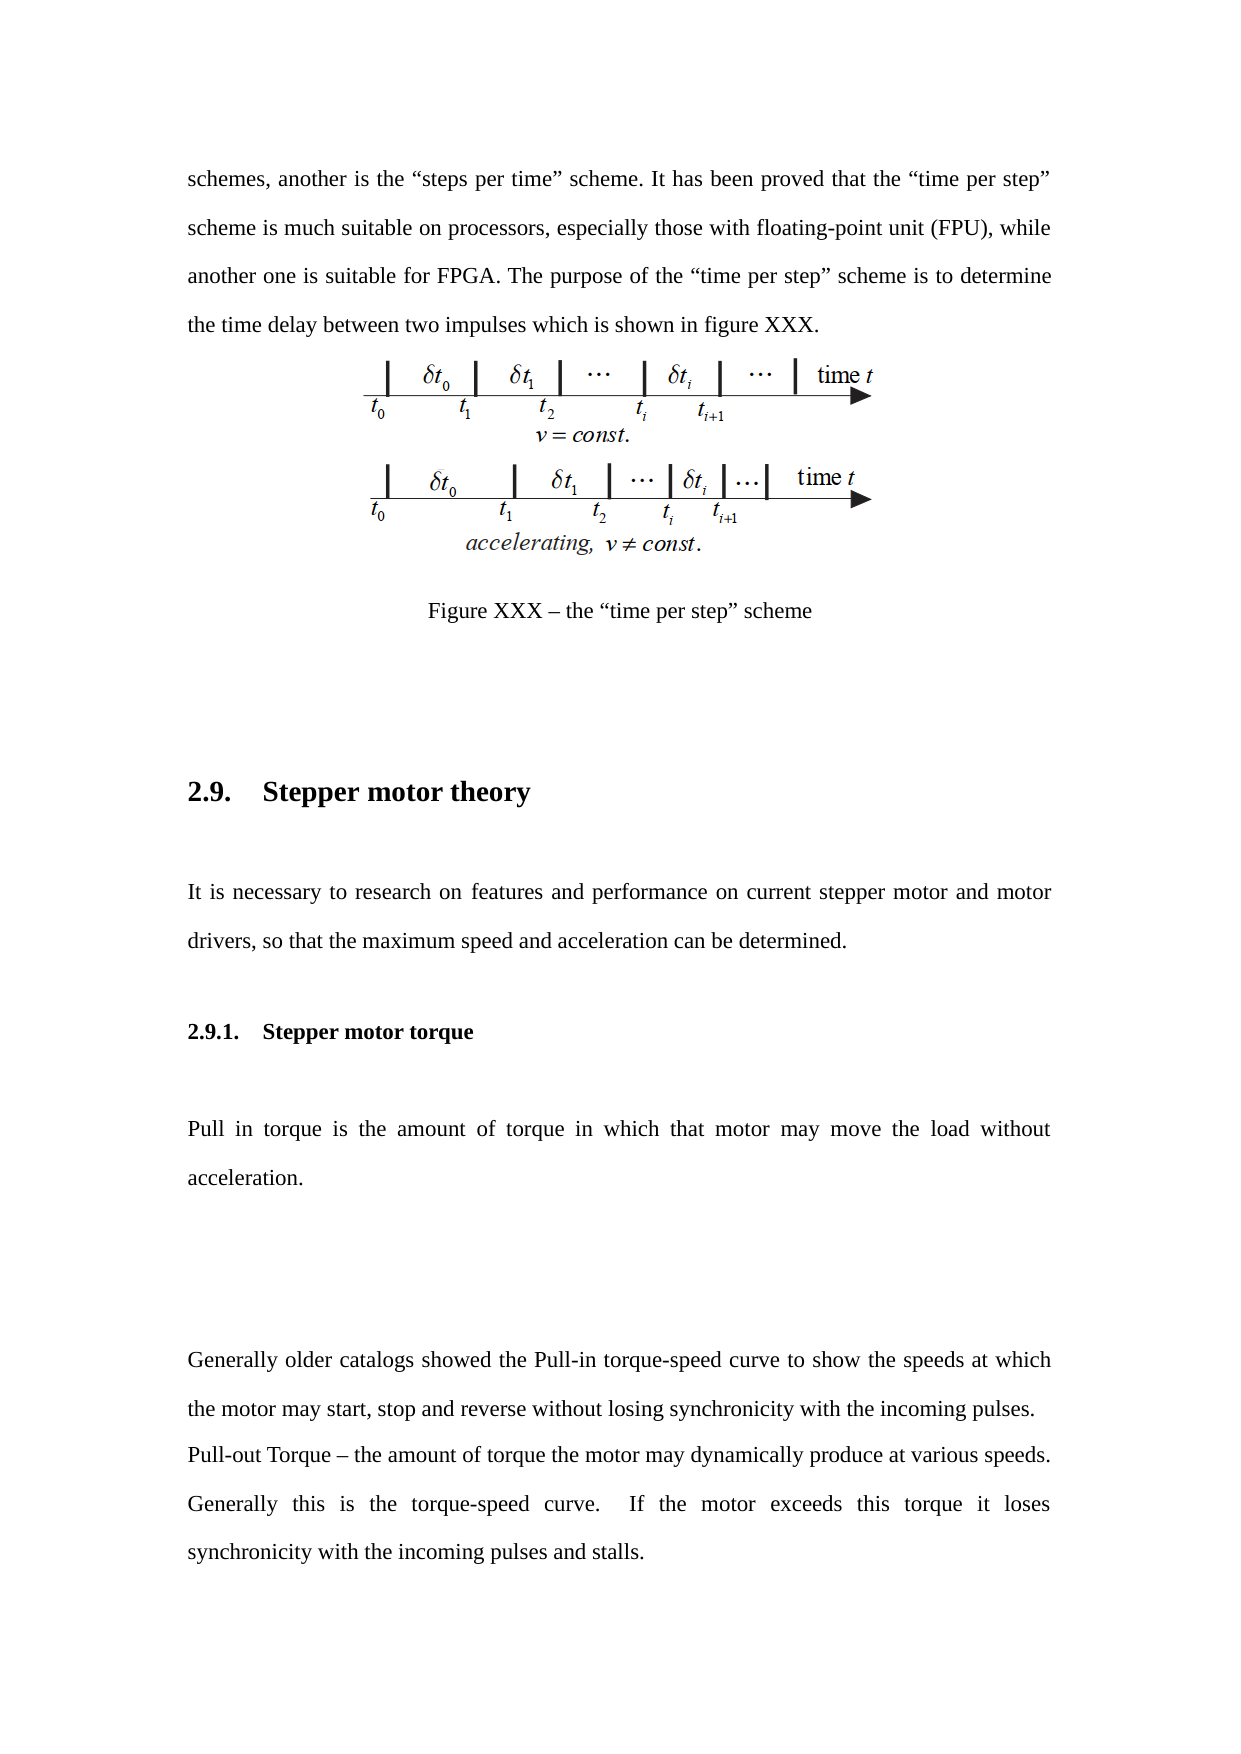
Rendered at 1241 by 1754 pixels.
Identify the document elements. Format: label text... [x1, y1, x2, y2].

text Pull-out Torque – the amount of torque the motor may dynamically produce at various speeds. Generally this is the torque-speed curve. If the motor exceeds this torque it loses synchronicity with the incoming pulses and stalls. [187, 1438, 1053, 1568]
text It is necessary to research on features and performance on current stepper motor and motor drivers, so that the maximum speed and acceleration can be determined. [187, 875, 1053, 956]
subtitle Stepper motor theory [187, 758, 1053, 823]
text Generally older catalogs showed the Pull-in torque-speed curve to show the speeds at which the motor may start, stop and reverse without losing synchronicity with the incoming pulses. [187, 1343, 1053, 1425]
picture [354, 353, 886, 560]
subtitle Stepper motor torque [187, 1015, 1053, 1047]
text Pull in torque is the amount of torque in which that motor may move the load without acceleration. [187, 1112, 1053, 1193]
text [187, 162, 1053, 341]
text Figure XXX – the “time per step” scheme [187, 594, 1053, 627]
